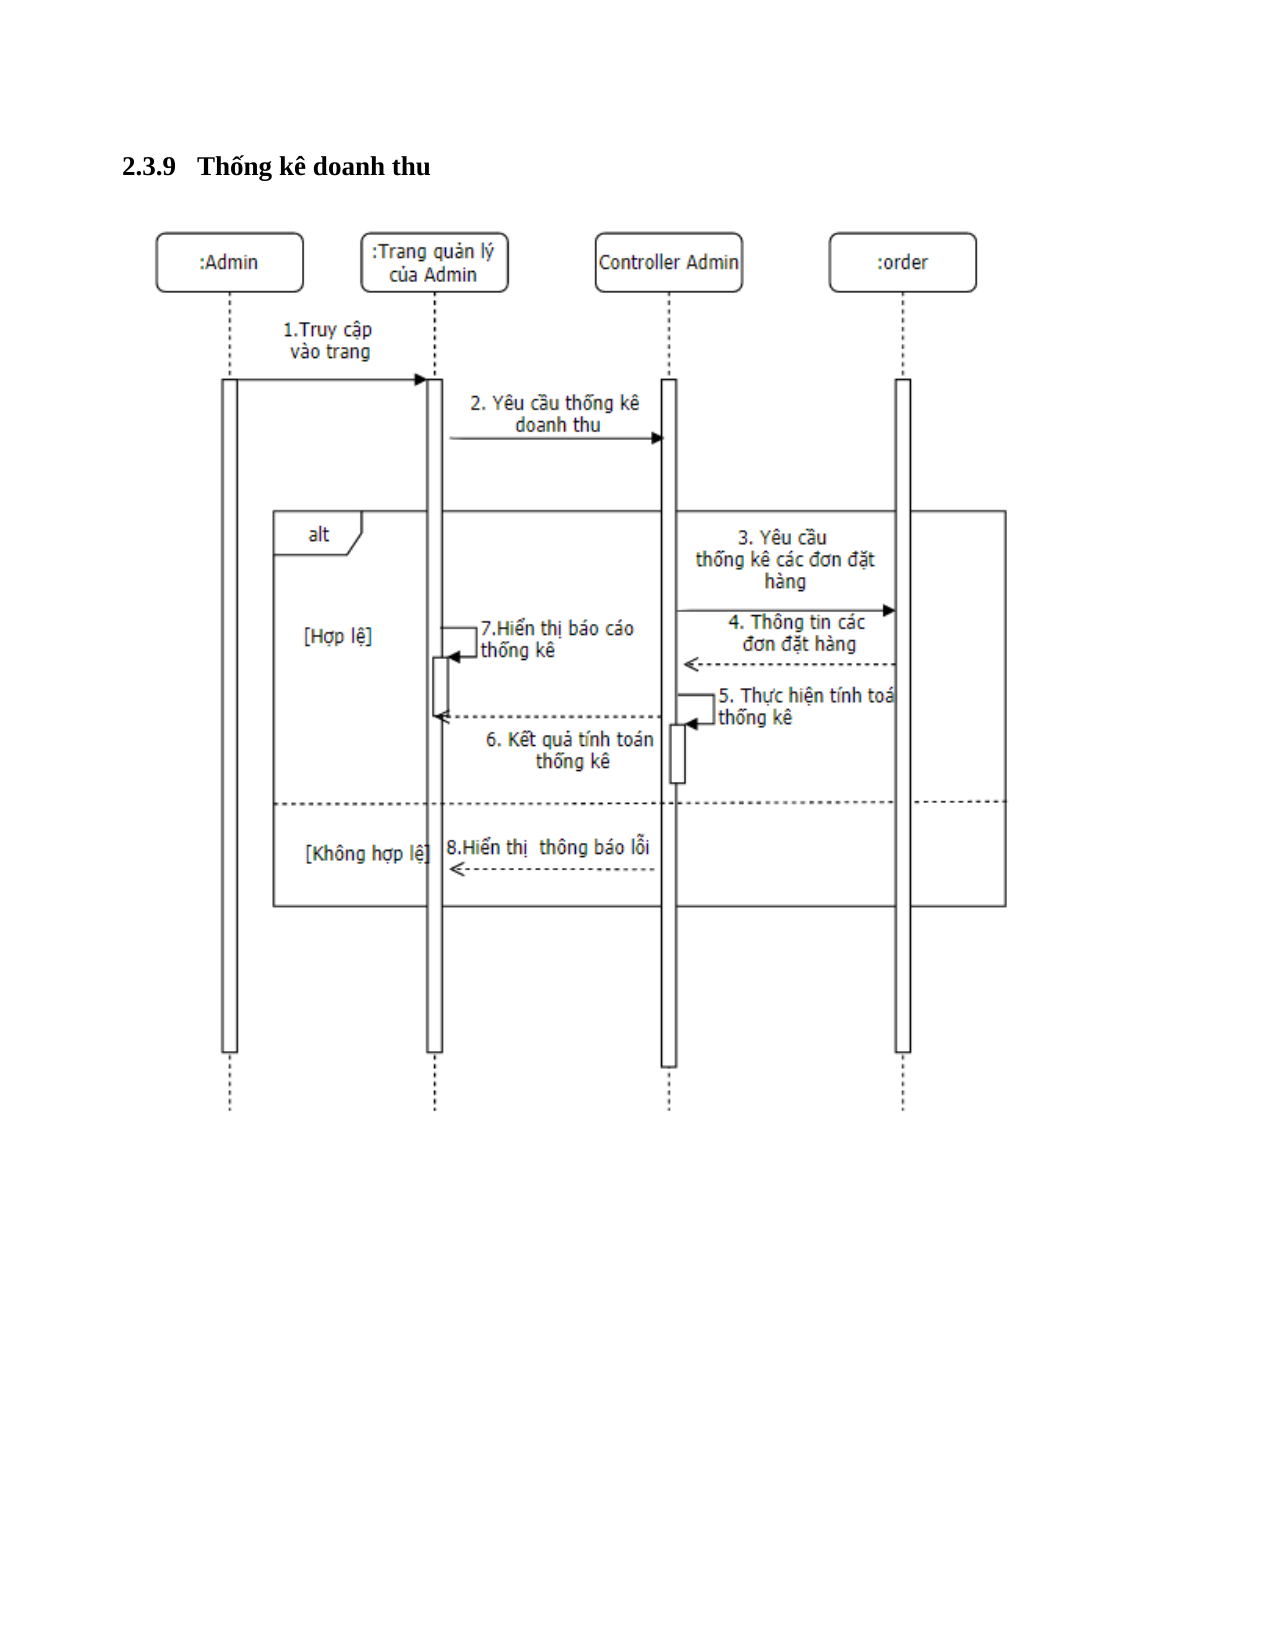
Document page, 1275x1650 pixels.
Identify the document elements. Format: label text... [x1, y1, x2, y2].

picture [121, 200, 1079, 1158]
subtitle Thống kê doanh thu [122, 150, 1172, 181]
